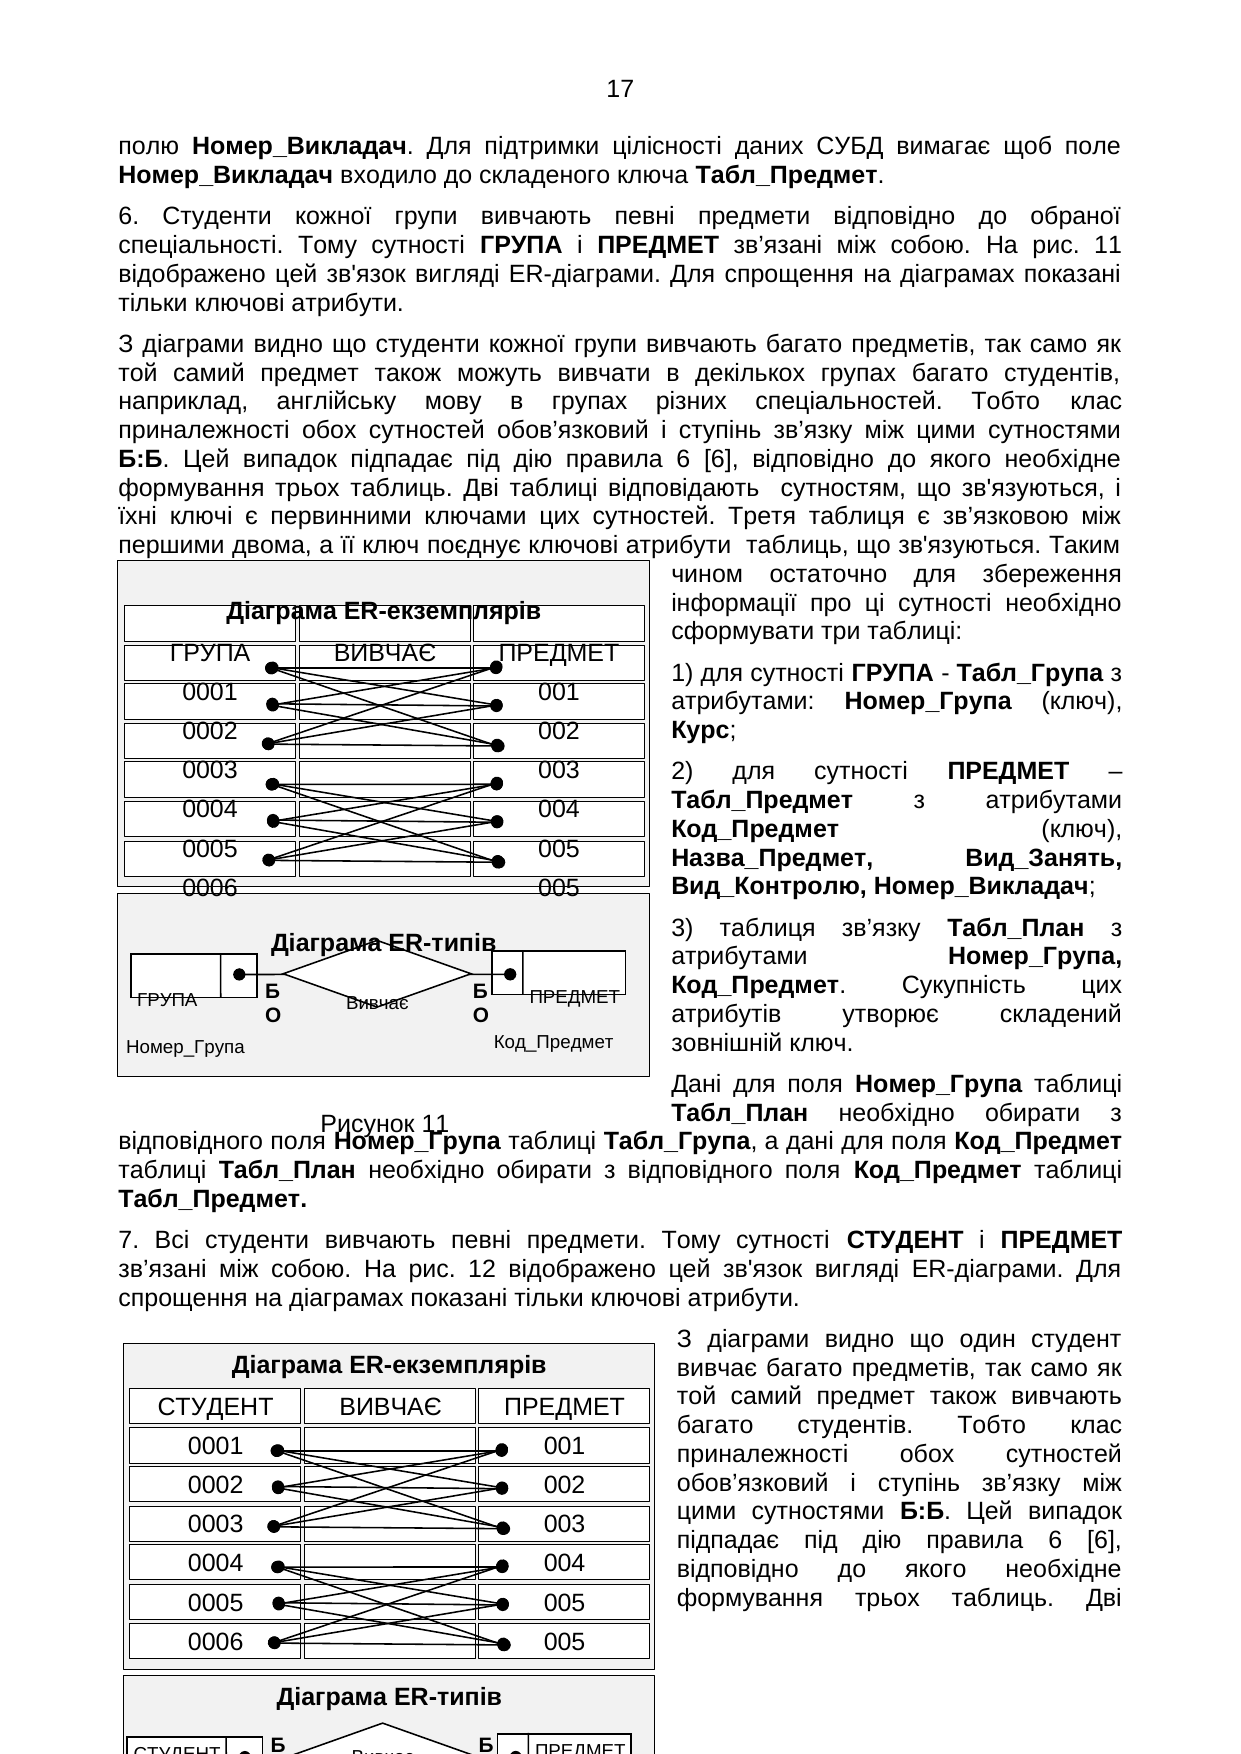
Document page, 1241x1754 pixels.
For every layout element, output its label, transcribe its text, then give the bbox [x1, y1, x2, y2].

text 2) для сутності ПРЕДМЕТ – Табл_Предмет з атрибутами Код_Предмет (ключ), Назва_Предмет, Вид_Занять, Вид_Контролю, Номер_Викладач; [577, 756, 1122, 900]
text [118, 1324, 1122, 1611]
text З діаграми видно що студенти кожної групи вивчають багато предметів, так само як той самий предмет також можуть вивчати в декількох групах багато студентів, наприклад, англійську мову в групах різних спеціальностей. Тобто клас приналежності обох сутностей обов’язковий і ступінь зв’язку між цими сутностями Б:Б. Цей випадок підпадає під дію правила 6 [6], відповідно до якого необхідне формування трьох таблиць. Дві таблиці відповідають сутностям, що зв'язуються, і їхні ключі є первинними ключами цих сутностей. Третя таблиця є зв’язковою між першими двома, а її ключ поєднує ключові атрибути таблиць, що зв'язуються. Таким чином остаточно для збереження інформації про ці сутності необхідно сформувати три таблиці: [118, 329, 1122, 645]
text Дані для поля Номер_Група таблиці Табл_План необхідно обирати з відповідного поля Номер_Група таблиці Табл_Група, а дані для поля Код_Предмет таблиці Табл_План необхідно обирати з відповідного поля Код_Предмет таблиці Табл_Предмет. [118, 1069, 1122, 1213]
text 6. Студенти кожної групи вивчають певні предмети відповідно до обраної спеціальності. Тому сутності Група і ПРЕДМЕТ зв’язані між собою. На рис. 11 відображено цей зв'язок вигляді ER-діаграми. Для спрощення на діаграмах показані тільки ключові атрибути. [118, 201, 1122, 316]
text 7. Всі студенти вивчають певні предмети. Тому сутності СТУДЕНТ і ПРЕДМЕТ зв’язані між собою. На рис. 12 відображено цей зв'язок вигляді ER-діаграми. Для спрощення на діаграмах показані тільки ключові атрибути. [118, 1225, 1122, 1311]
text 3) таблиця зв’язку Табл_План з атрибутами Номер_Група, Код_Предмет. Сукупність цих атрибутів утворює складений зовнішній ключ. [650, 913, 1122, 1056]
text 1) для сутності ГРУПА - Табл_Група з атрибутами: Номер_Група (ключ), Курс; [650, 658, 1122, 744]
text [118, 131, 1122, 189]
